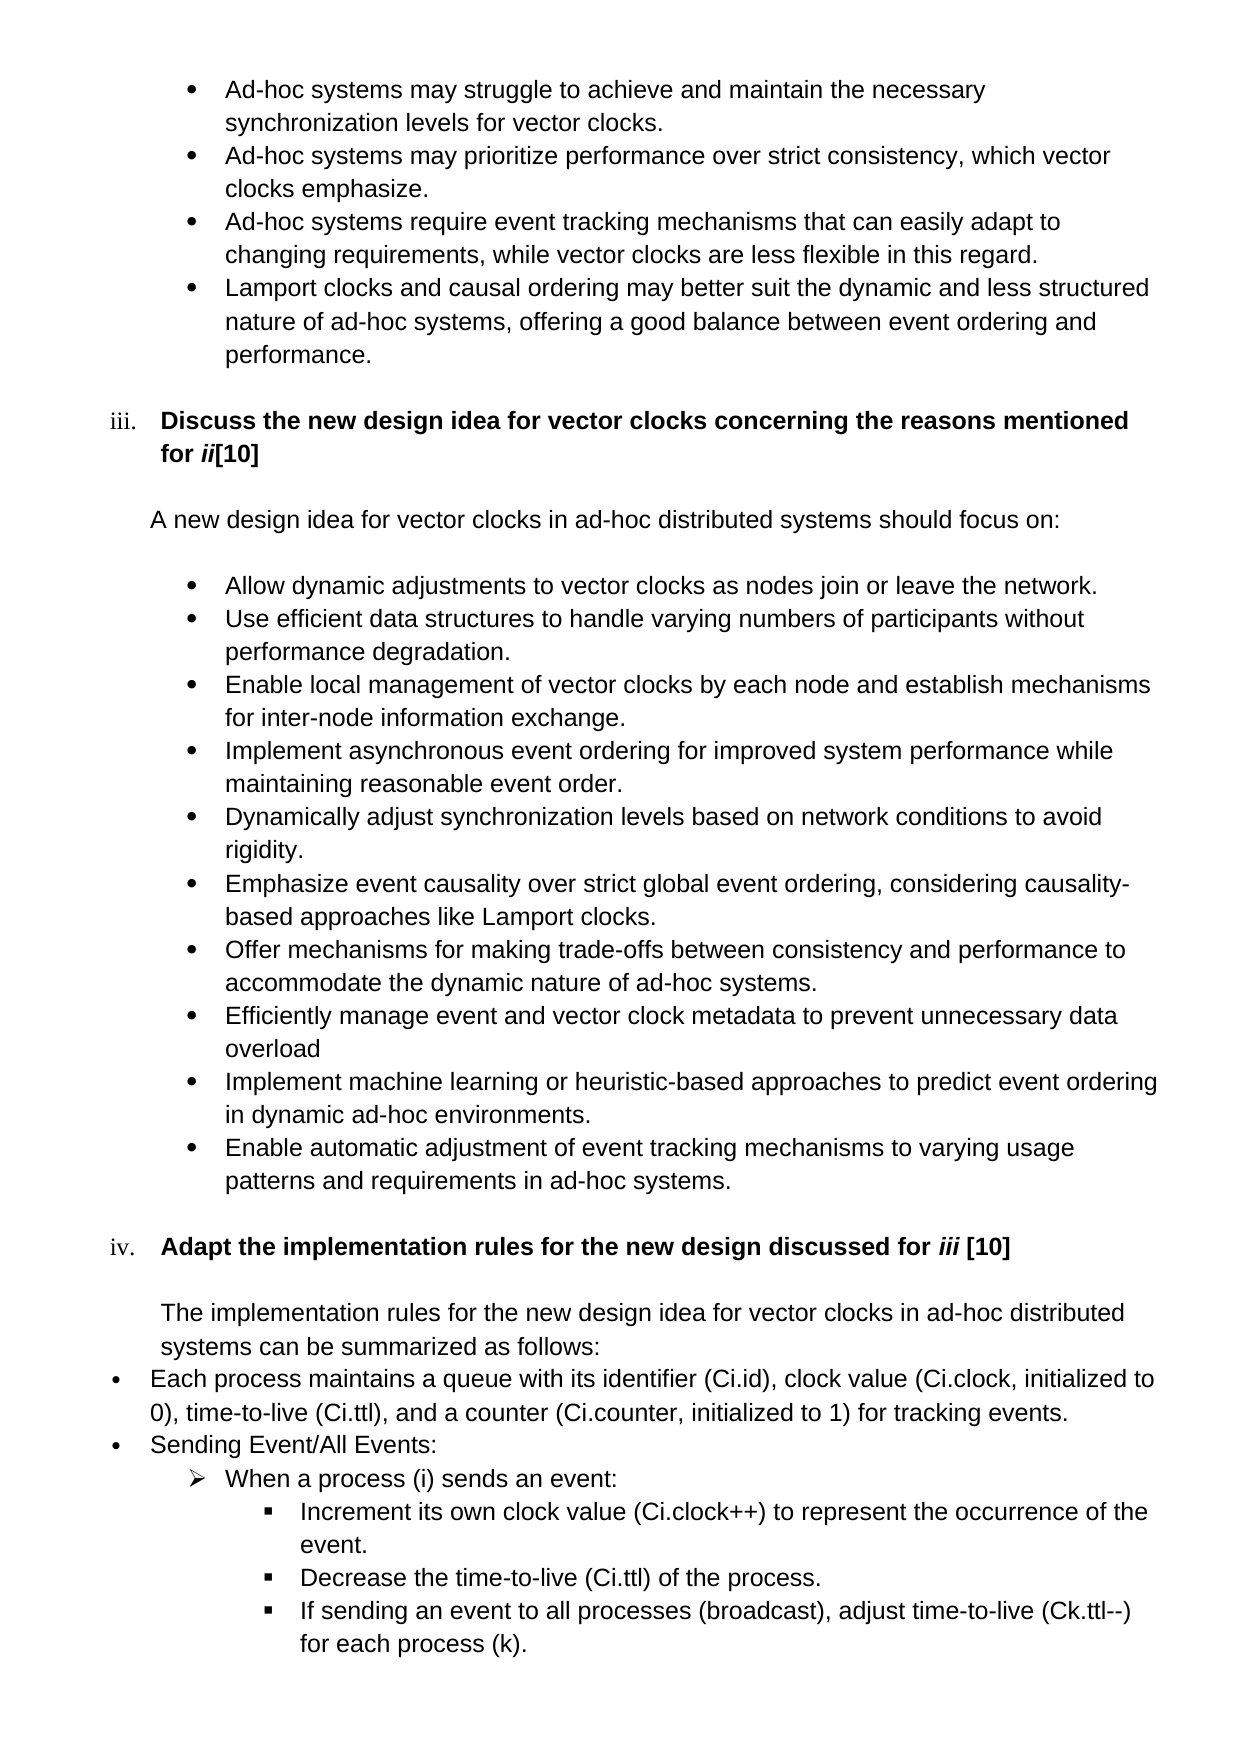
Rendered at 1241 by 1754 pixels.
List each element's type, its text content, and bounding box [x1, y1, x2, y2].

list Decrease the time-to-live (Ci.ttl) of the process. [262, 1563, 1165, 1592]
text A new design idea for vector clocks in ad-hoc distributed systems should focus on: [150, 505, 1165, 533]
text The implementation rules for the new design idea for vector clocks in ad-hoc distributed systems can be summarized as follows: [160, 1298, 1165, 1360]
list Lamport clocks and causal ordering may better suit the dynamic and less structured nature of ad-hoc systems, offering a good balance between event ordering and performance. [187, 273, 1165, 368]
list If sending an event to all processes (broadcast), adjust time-to-live (Ck.ttl--) for each process (k). [262, 1596, 1165, 1658]
list Discuss the new design idea for vector clocks concerning the reasons mentioned for ii[10] [109, 406, 1165, 467]
list Ad-hoc systems may prioritize performance over strict consistency, which vector clocks emphasize. [187, 141, 1165, 203]
list Sending Event/All Events: [112, 1431, 1165, 1459]
list When a process (i) sends an event: [187, 1463, 1165, 1492]
list Dynamically adjust synchronization levels based on network conditions to avoid rigidity. [187, 802, 1165, 864]
list Efficiently manage event and vector clock metadata to prevent unnecessary data overload [187, 1001, 1165, 1063]
list Increment its own clock value (Ci.clock++) to represent the occurrence of the event. [262, 1497, 1165, 1558]
list Offer mechanisms for making trade-offs between consistency and performance to accommodate the dynamic nature of ad-hoc systems. [187, 935, 1165, 997]
list Implement asynchronous event ordering for improved system performance while maintaining reasonable event order. [187, 736, 1165, 798]
list Use efficient data structures to handle varying numbers of participants without performance degradation. [187, 604, 1165, 666]
list Ad-hoc systems may struggle to achieve and maintain the necessary synchronization levels for vector clocks. [187, 75, 1165, 137]
list Implement machine learning or heuristic-based approaches to predict event ordering in dynamic ad-hoc environments. [187, 1067, 1165, 1129]
list Adapt the implementation rules for the new design discussed for iii [10] [109, 1232, 1165, 1261]
list Ad-hoc systems require event tracking mechanisms that can easily adapt to changing requirements, while vector clocks are less flexible in this regard. [187, 207, 1165, 269]
list Enable local management of vector clocks by each node and establish mechanisms for inter-node information exchange. [187, 670, 1165, 732]
list Emphasize event causality over strict global event ordering, considering causality-based approaches like Lamport clocks. [187, 868, 1165, 930]
list Enable automatic adjustment of event tracking mechanisms to varying usage patterns and requirements in ad-hoc systems. [187, 1133, 1165, 1195]
list Allow dynamic adjustments to vector clocks as nodes join or leave the network. [187, 571, 1165, 600]
list Each process maintains a queue with its identifier (Ci.id), clock value (Ci.clock, initialized to 0), time-to-live (Ci.ttl), and a counter (Ci.counter, initialized to 1) for tracking events. [112, 1364, 1165, 1426]
